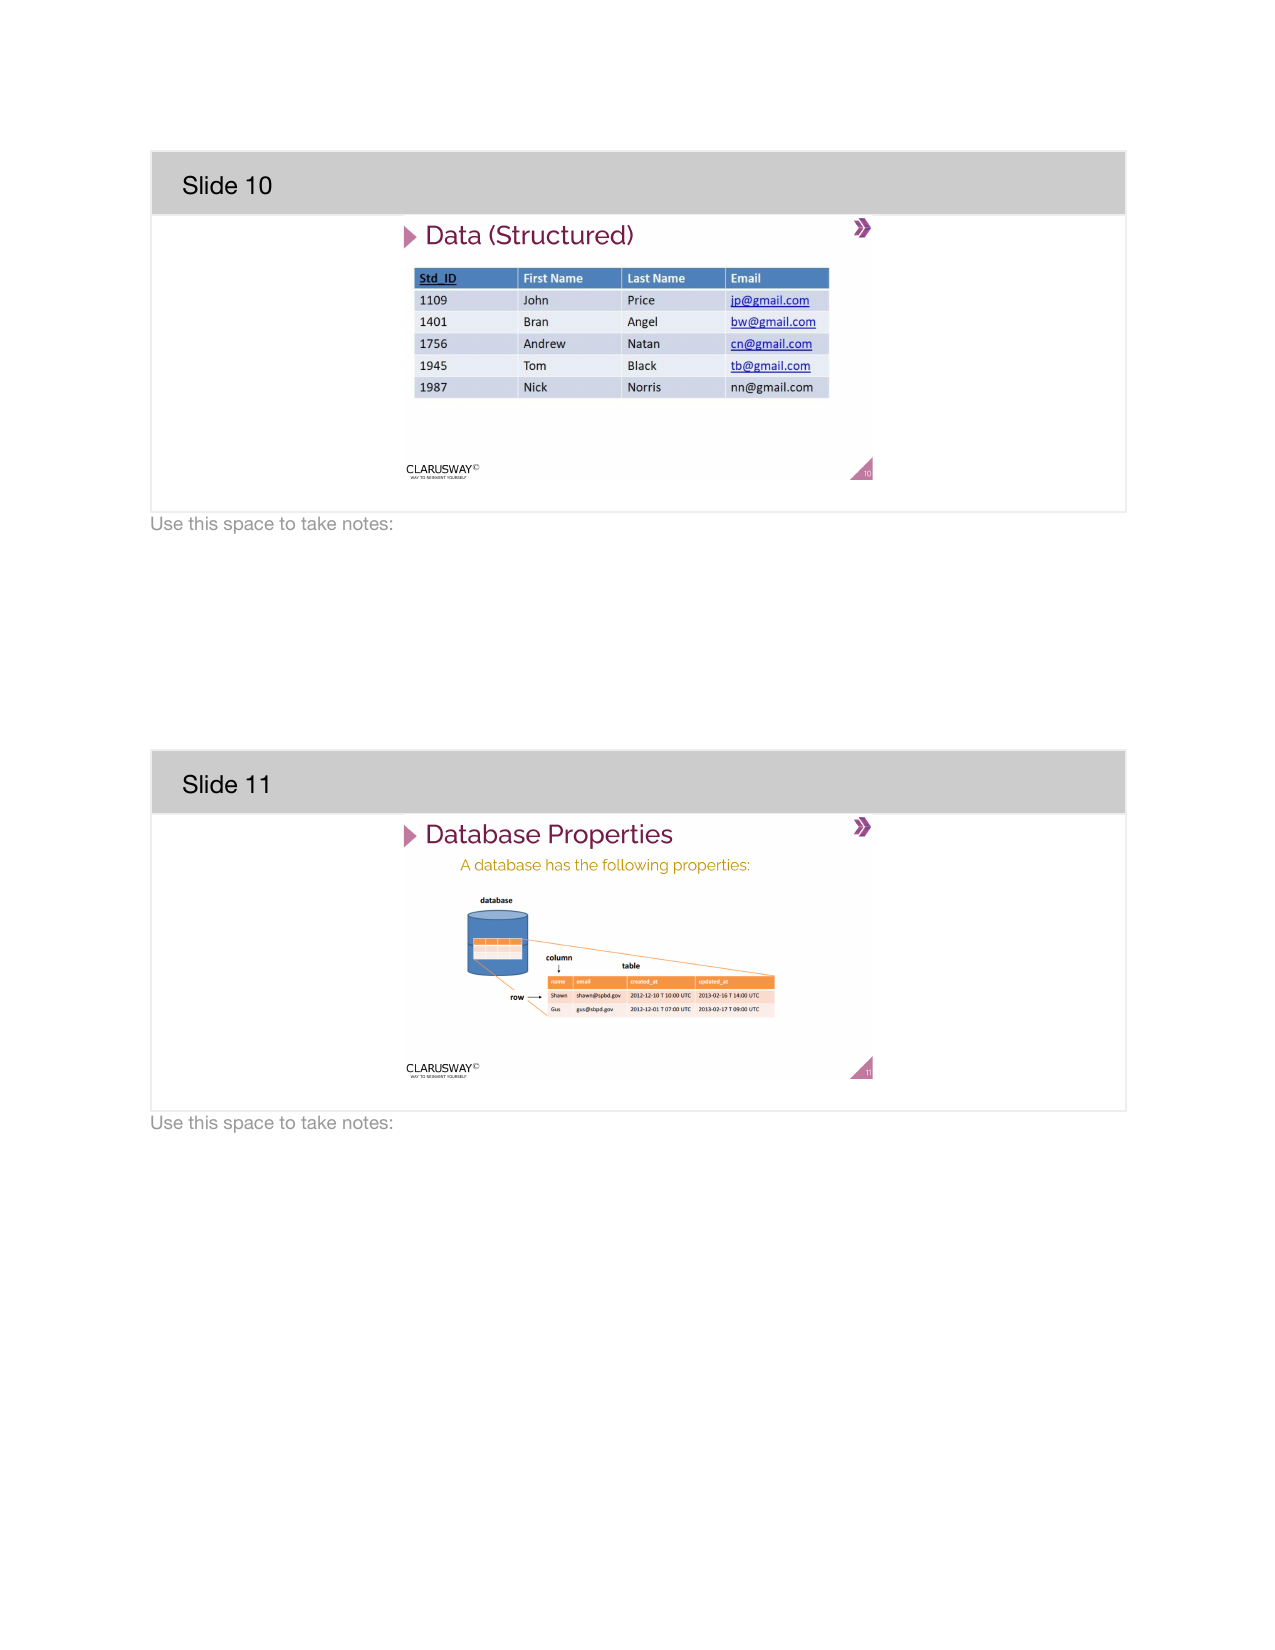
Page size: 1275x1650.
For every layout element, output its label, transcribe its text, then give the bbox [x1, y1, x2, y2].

table_header Slide 11 [152, 751, 1125, 813]
picture [403, 215, 873, 480]
table_cell [152, 216, 1125, 511]
table_header Slide 10 [152, 152, 1125, 214]
picture [403, 814, 873, 1079]
table_cell [152, 815, 1125, 1110]
text Use this space to take notes: [150, 513, 1125, 536]
text Use this space to take notes: [150, 1112, 1125, 1135]
